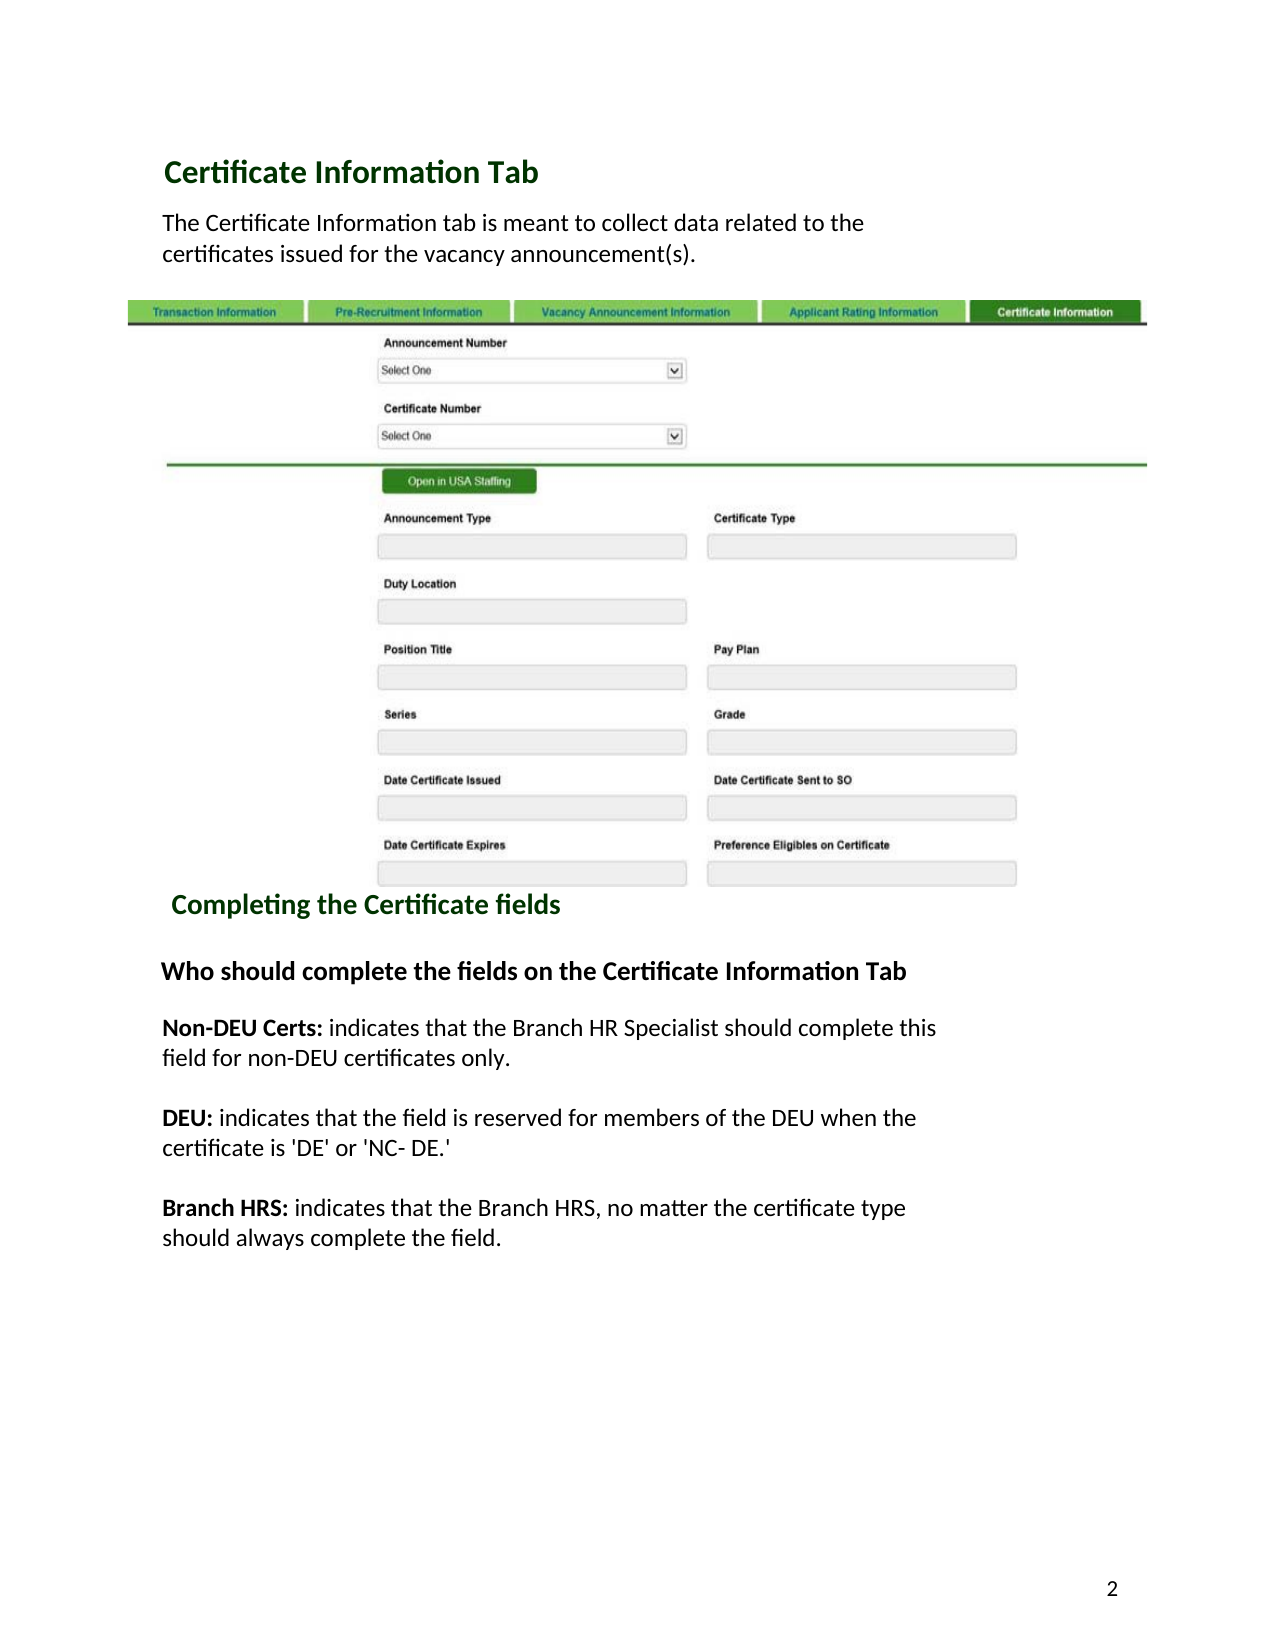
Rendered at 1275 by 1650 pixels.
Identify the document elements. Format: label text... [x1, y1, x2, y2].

text Non-DEU Certs: indicates that the Branch HR Specialist should complete this field for non-DEU certificates only. [162, 1012, 945, 1072]
subtitle Completing the Certificate fields [171, 887, 1125, 922]
text DEU: indicates that the field is reserved for members of the DEU when the certificate is 'DE' or 'NC- DE.' [162, 1102, 945, 1162]
subtitle Who should complete the fields on the Certificate Information Tab [161, 954, 1125, 987]
text Branch HRS: indicates that the Branch HRS, no matter the certificate type should always complete the field. [162, 1192, 945, 1252]
picture [127, 300, 1148, 887]
subtitle Certificate Information Tab [164, 151, 1125, 192]
text The Certificate Information tab is meant to collect data related to the certificates issued for the vacancy announcement(s). [162, 208, 945, 269]
